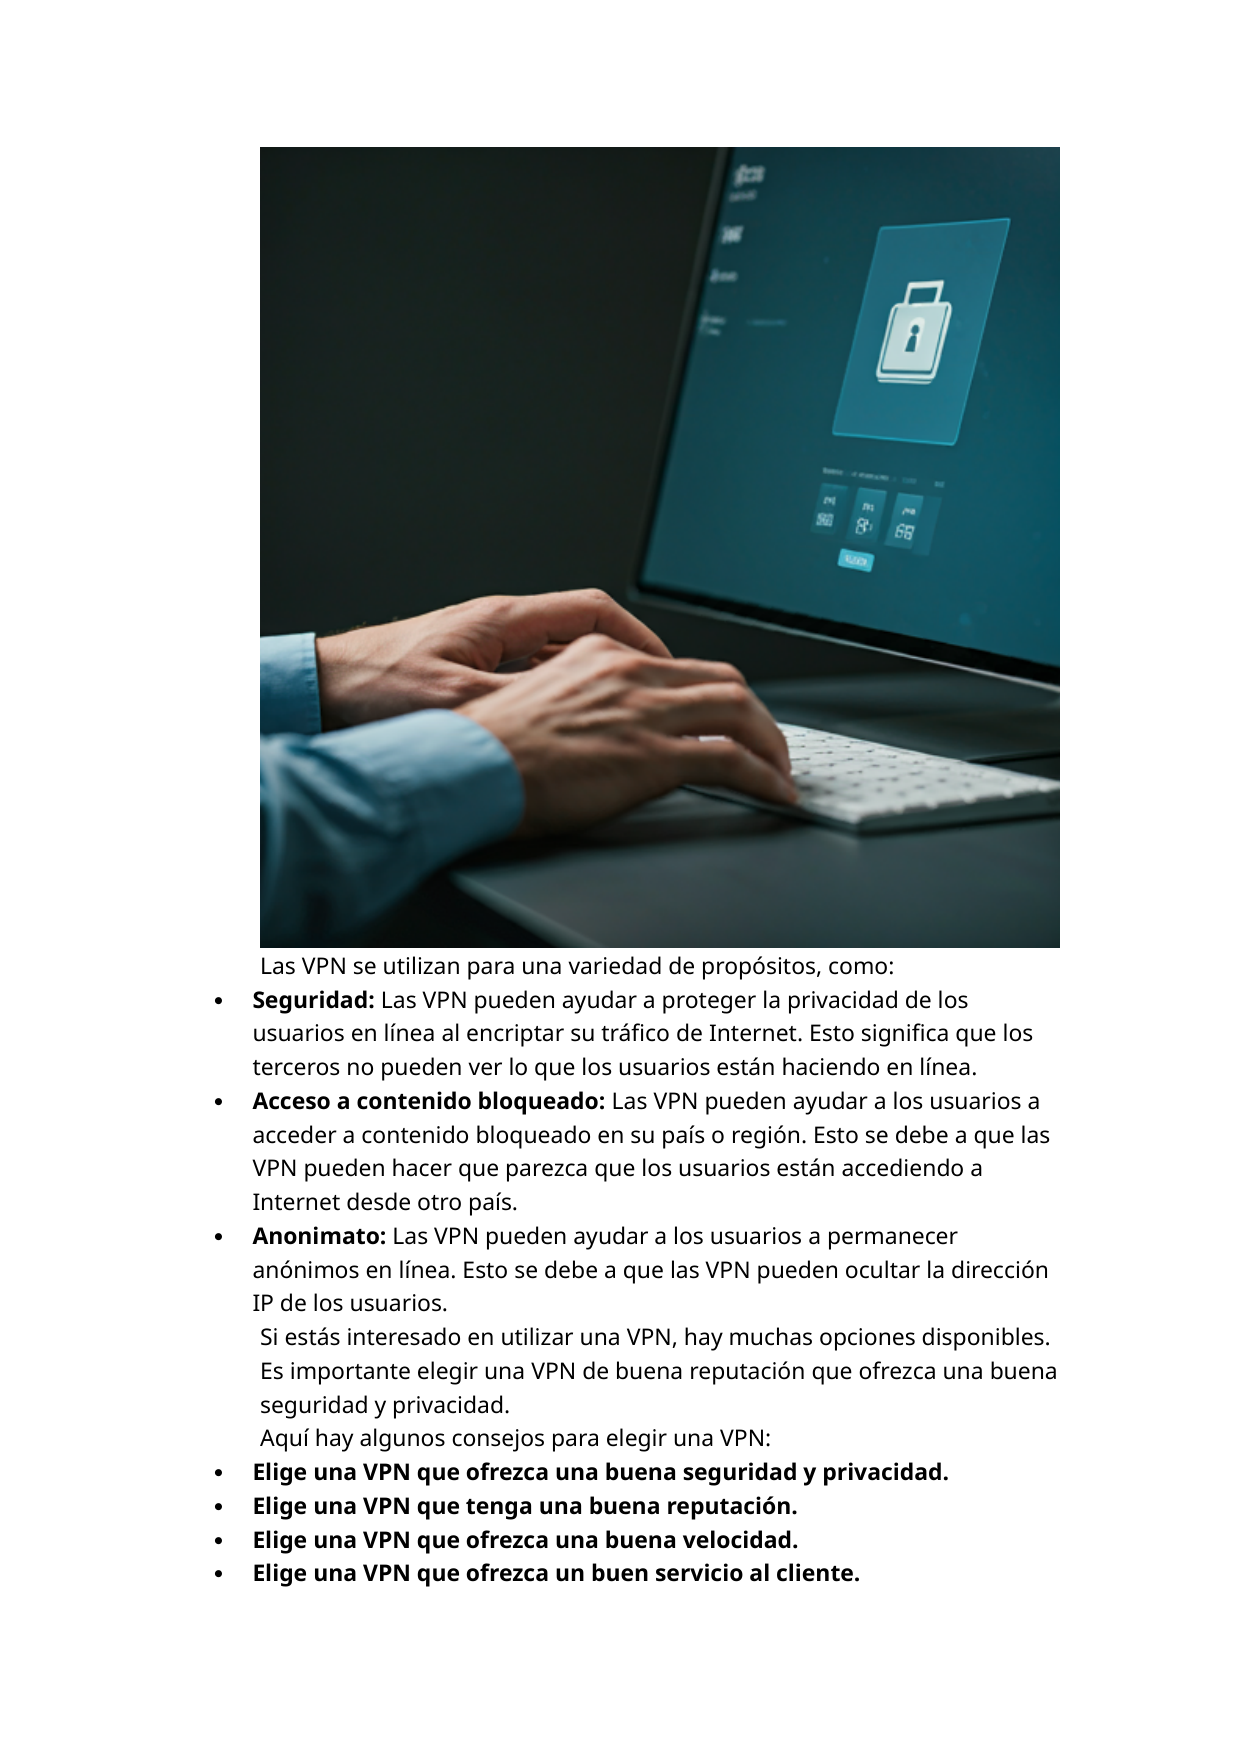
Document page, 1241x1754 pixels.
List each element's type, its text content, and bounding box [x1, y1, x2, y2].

list Acceso a contenido bloqueado: Las VPN pueden ayudar a los usuarios a acceder a contenido bloqueado en su país o región. Esto se debe a que las VPN pueden hacer que parezca que los usuarios están accediendo a Internet desde otro país. [215, 1085, 1063, 1217]
list Elige una VPN que tenga una buena reputación. [215, 1490, 1063, 1521]
list Elige una VPN que ofrezca una buena seguridad y privacidad. [215, 1456, 1063, 1487]
list Elige una VPN que ofrezca un buen servicio al cliente. [215, 1557, 1063, 1588]
list Si estás interesado en utilizar una VPN, hay muchas opciones disponibles. Es importante elegir una VPN de buena reputación que ofrezca una buena seguridad y privacidad. [260, 1321, 1063, 1420]
list Anonimato: Las VPN pueden ayudar a los usuarios a permanecer anónimos en línea. Esto se debe a que las VPN pueden ocultar la dirección IP de los usuarios. [215, 1220, 1063, 1318]
list Elige una VPN que ofrezca una buena velocidad. [215, 1523, 1063, 1555]
list Seguridad: Las VPN pueden ayudar a proteger la privacidad de los usuarios en línea al encriptar su tráfico de Internet. Esto significa que los terceros no pueden ver lo que los usuarios están haciendo en línea. [215, 983, 1063, 1082]
list Aquí hay algunos consejos para elegir una VPN: [260, 1422, 1063, 1453]
picture [260, 147, 1060, 948]
list Las VPN se utilizan para una variedad de propósitos, como: [260, 950, 1063, 981]
